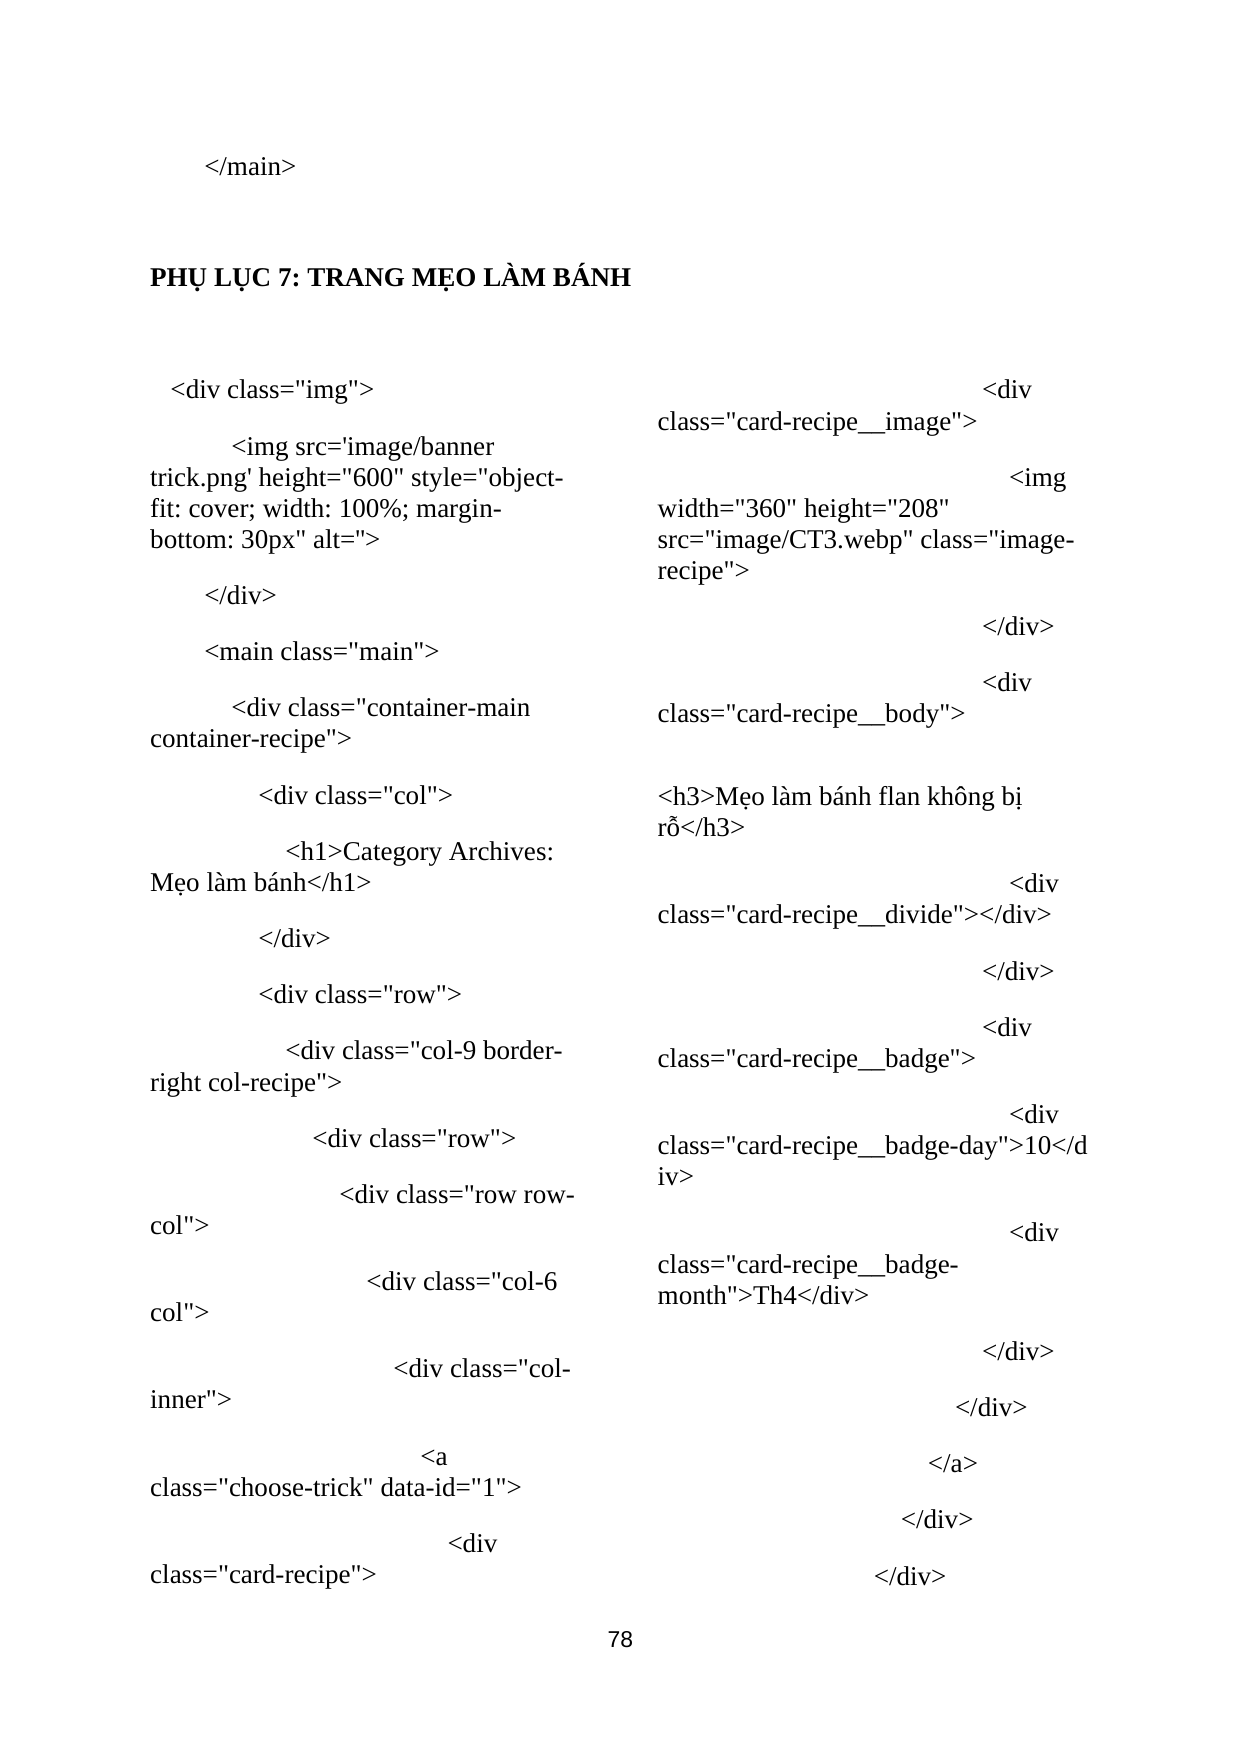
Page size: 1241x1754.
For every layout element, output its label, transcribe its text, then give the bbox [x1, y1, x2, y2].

text </a> [657, 1447, 1090, 1478]
text <a class="choose-trick" data-id="1"> [150, 1440, 582, 1502]
text </main> [150, 150, 582, 181]
text </div> [150, 922, 582, 953]
text <div class="card-recipe__body"> [657, 666, 1090, 729]
text </div> [657, 955, 1090, 986]
text <div class="card-recipe__divide"></div> [657, 867, 1090, 930]
text <div class="row"> [150, 1122, 582, 1153]
text <div class="card-recipe__image"> [657, 373, 1090, 436]
text </div> [657, 1559, 1090, 1591]
text <div class="row"> [150, 978, 582, 1009]
text <img width="360" height="208" src="image/CT3.webp" class="image-recipe"> [657, 461, 1090, 585]
text </div> [657, 1391, 1090, 1422]
text <div class="row row-col"> [150, 1178, 582, 1240]
text <h3>Mẹo làm bánh flan không bị rỗ</h3> [657, 754, 1090, 842]
text <div class="col-6 col"> [150, 1265, 582, 1327]
text <div class="container-main container-recipe"> [150, 691, 582, 754]
text <main class="main"> [150, 635, 582, 666]
text </div> [150, 579, 582, 610]
text </div> [657, 1335, 1090, 1366]
text <div class="col-inner"> [150, 1352, 582, 1415]
text <div class="card-recipe"> [150, 1527, 582, 1589]
text <div class="img"> [150, 373, 582, 404]
text <h1>Category Archives: Mẹo làm bánh</h1> [150, 835, 582, 897]
text <div class="card-recipe__badge-month">Th4</div> [657, 1217, 1090, 1310]
subtitle PHỤ LỤC 7: TRANG MẸO LÀM BÁNH [150, 261, 1090, 292]
text <div class="card-recipe__badge"> [657, 1011, 1090, 1073]
text </div> [657, 610, 1090, 641]
text <div class="card-recipe__badge-day">10</div> [657, 1098, 1090, 1192]
text <img src='image/banner trick.png' height="600" style="object-fit: cover; width: 100%; margin-bottom: 30px" alt=''> [150, 429, 582, 554]
text <div class="col"> [150, 779, 582, 810]
text <div class="col-9 border-right col-recipe"> [150, 1034, 582, 1097]
text </div> [657, 1503, 1090, 1534]
